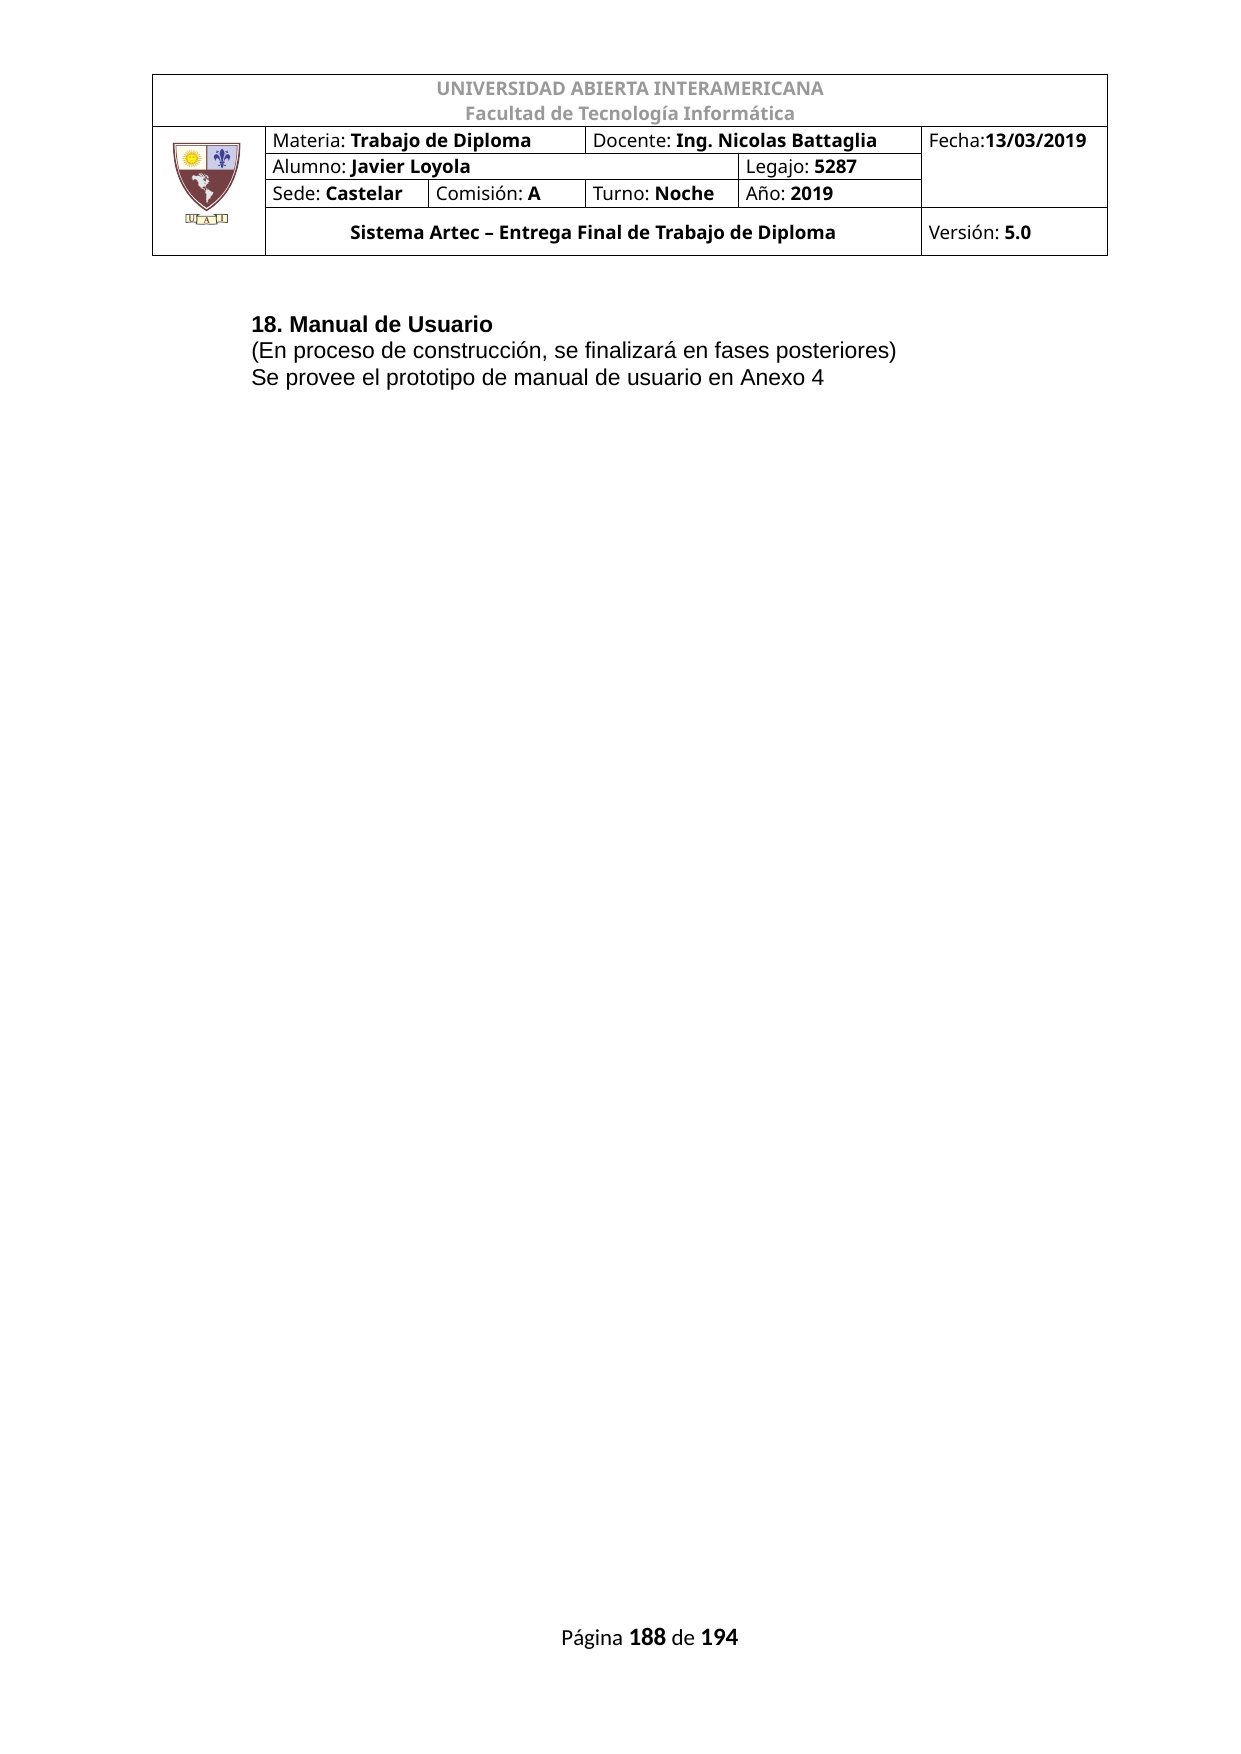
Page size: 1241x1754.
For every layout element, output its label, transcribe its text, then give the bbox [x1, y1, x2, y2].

text 18. Manual de Usuario [251, 311, 1122, 337]
text Se provee el prototipo de manual de usuario en Anexo 4 [251, 363, 1122, 390]
picture [157, 136, 257, 228]
text (En proceso de construcción, se finalizará en fases posteriores) [251, 337, 1122, 363]
